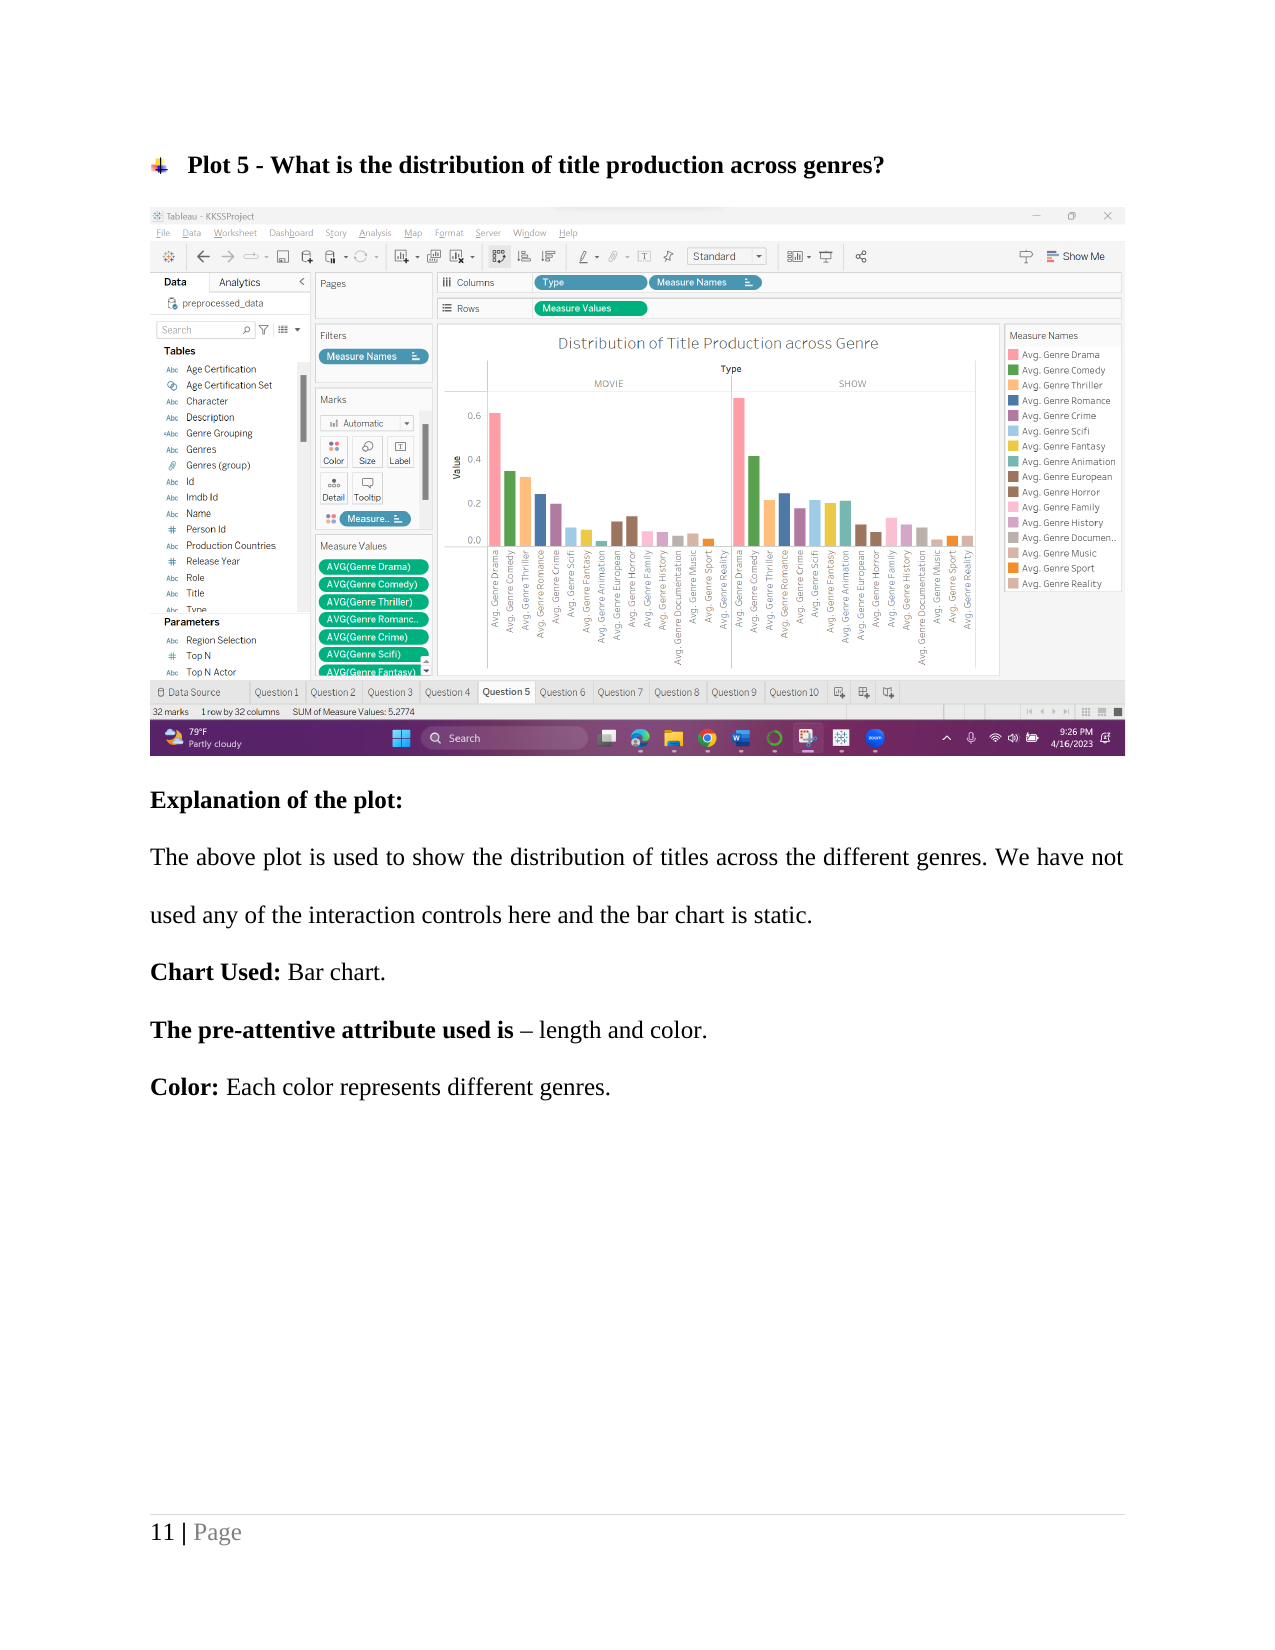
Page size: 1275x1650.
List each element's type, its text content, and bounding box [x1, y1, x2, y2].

picture [151, 156, 168, 174]
text Explanation of the plot: [150, 785, 1125, 813]
list Plot 5 - What is the distribution of title production across genres? [150, 150, 1125, 179]
text Color: Each color represents different genres. [150, 1072, 1125, 1101]
picture [150, 207, 1125, 756]
text Chart Used: Bar chart. [150, 957, 1125, 986]
text The above plot is used to show the distribution of titles across the different genres. We have not used any of the interaction controls here and the bar chart is static. [150, 842, 1125, 928]
text The pre-attentive attribute used is – length and color. [150, 1015, 1125, 1043]
